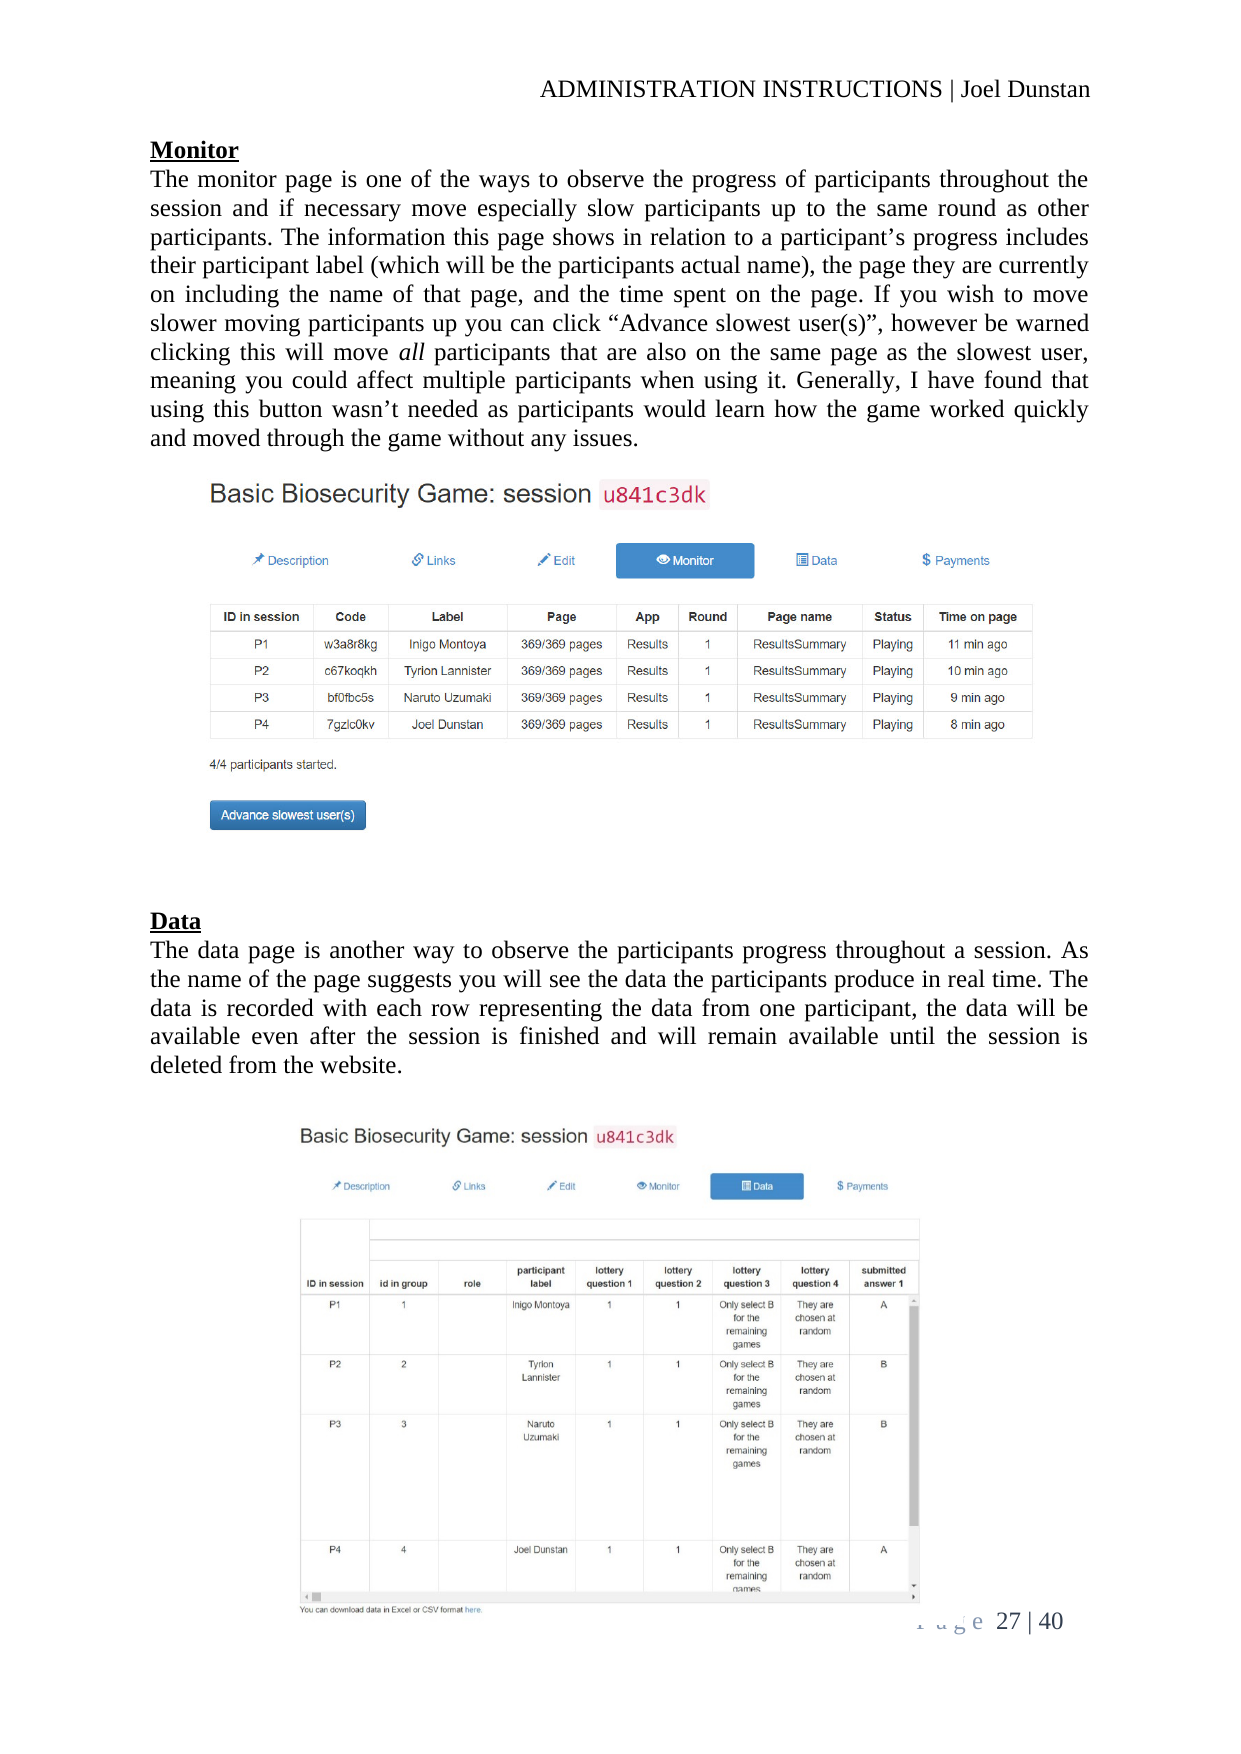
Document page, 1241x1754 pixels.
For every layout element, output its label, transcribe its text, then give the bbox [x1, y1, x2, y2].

subtitle Monitor [150, 135, 1090, 164]
text The data page is another way to observe the participants progress throughout a session. As the name of the page suggests you will see the data the participants produce in real time. The data is recorded with each row representing the data from one participant, the data will be available even after the session is finished and will remain available until the session is deleted from the website. [150, 935, 1090, 1079]
subtitle Data [150, 906, 1090, 935]
picture [255, 1098, 964, 1625]
text The monitor page is one of the ways to observe the progress of participants throughout the session and if necessary move especially slow participants up to the same round as other participants. The information this page shows in relation to a participant’s progress includes their participant label (which will be the participants actual name), the page they are currently on including the name of that page, and the time spent on the page. If you wish to move slower moving participants up you can click “Advance slowest user(s)”, however be warned clicking this will move all participants that are also on the same page as the slowest user, meaning you could affect multiple participants when using it. Generally, I have found that using this button wasn’t needed as participants would learn how the game worked quickly and moved through the game without any issues. [150, 164, 1090, 452]
picture [150, 467, 1091, 845]
